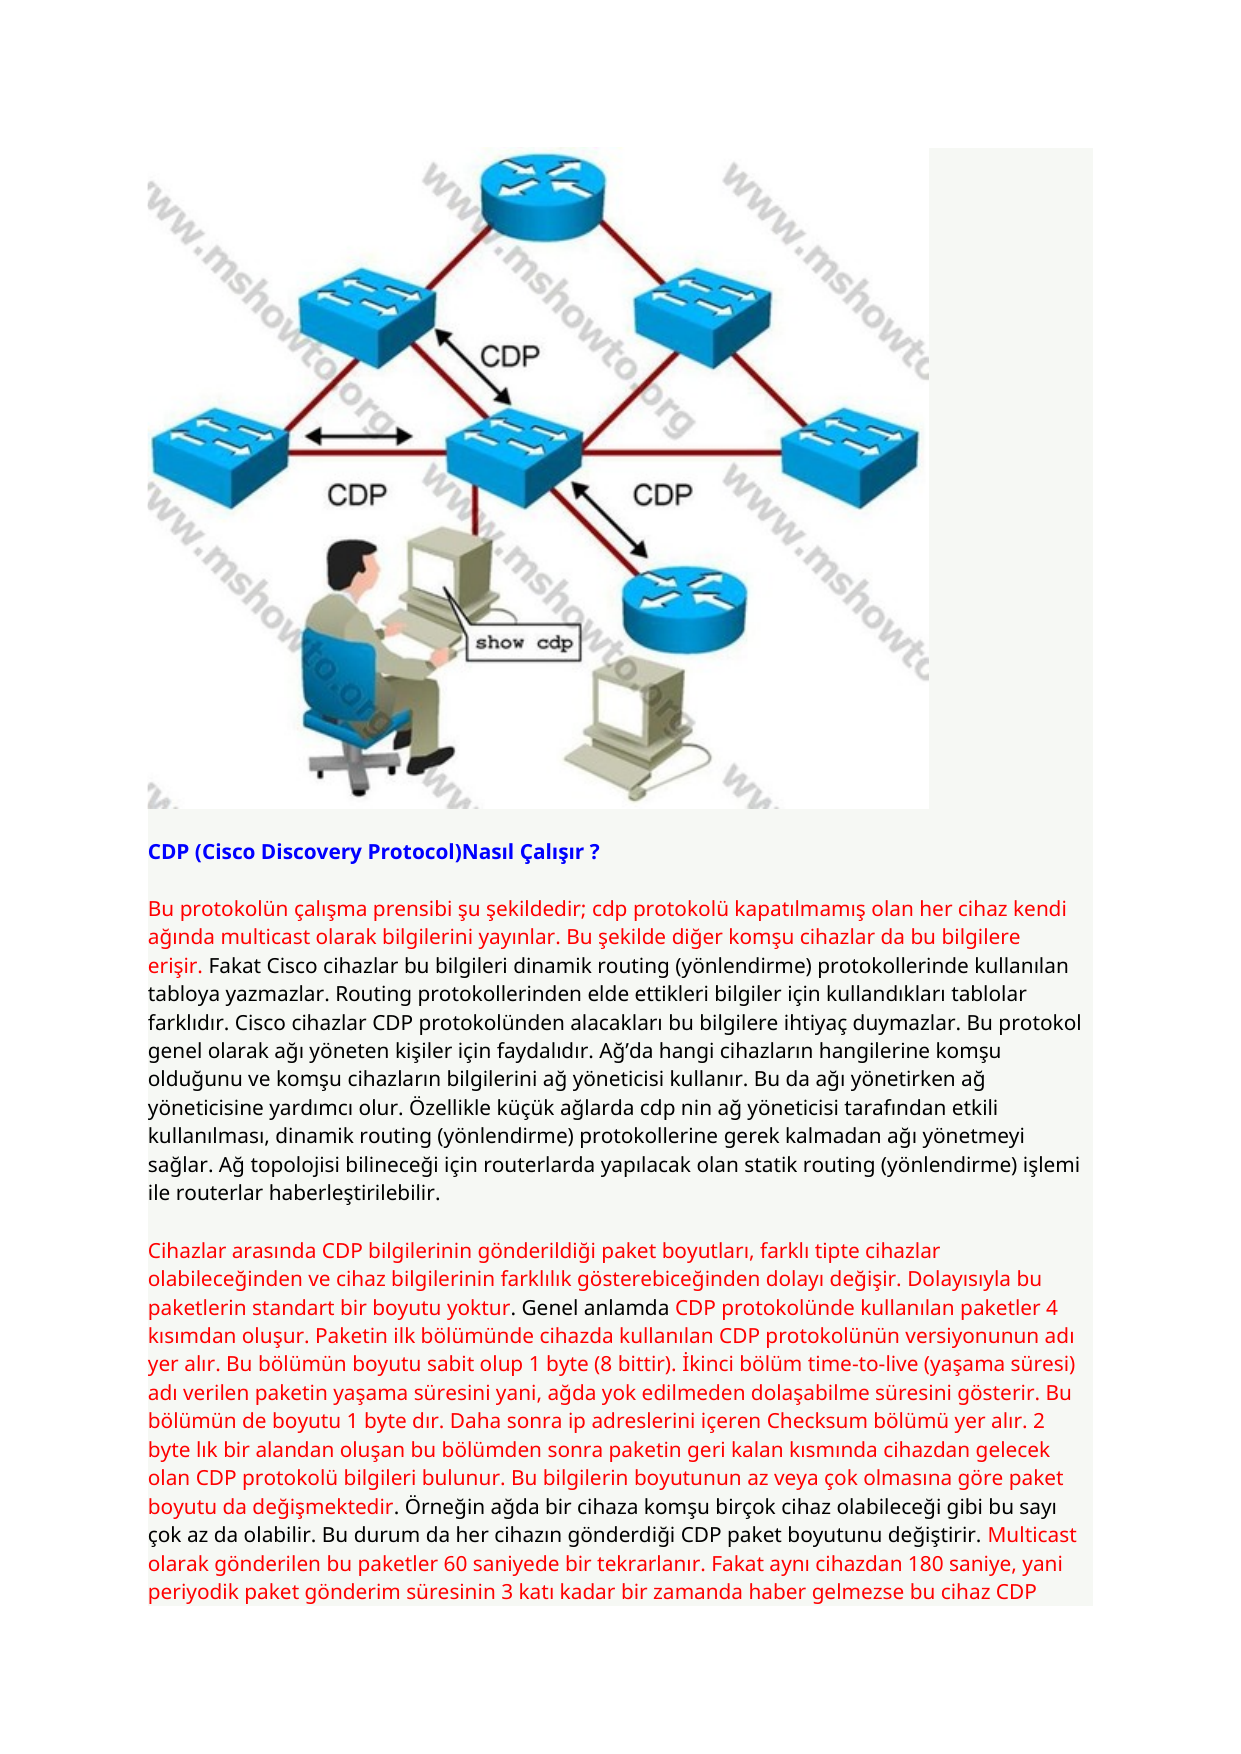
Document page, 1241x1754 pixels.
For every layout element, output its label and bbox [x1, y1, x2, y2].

text [148, 148, 1093, 1207]
picture [147, 147, 929, 809]
text [148, 1236, 1093, 1606]
